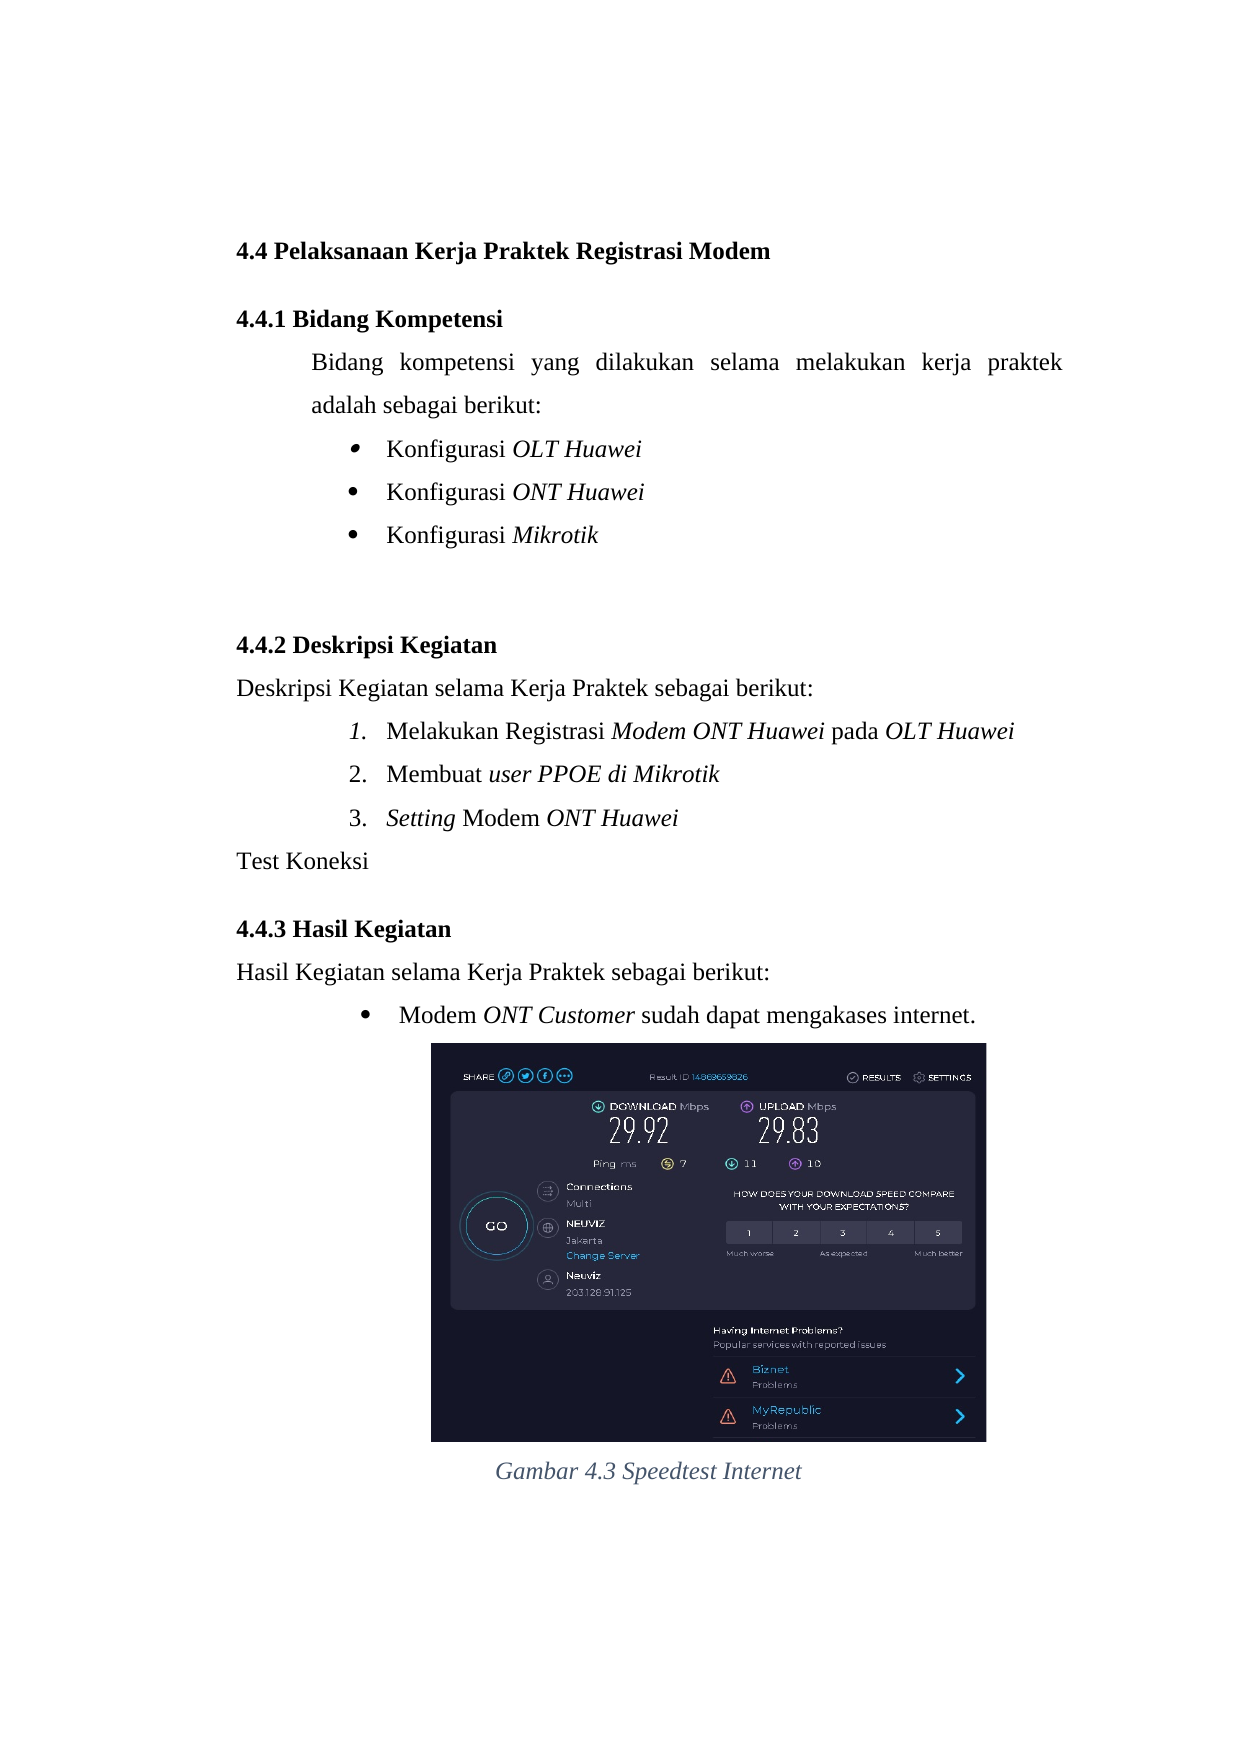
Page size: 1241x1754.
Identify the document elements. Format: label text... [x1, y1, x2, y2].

text Deskripsi Kegiatan selama Kerja Praktek sebagai berikut: [236, 673, 1063, 702]
list Konfigurasi Mikrotik [349, 520, 1063, 549]
text Bidang kompetensi yang dilakukan selama melakukan kerja praktek adalah sebagai berikut: [311, 347, 1063, 419]
text Gambar 4.3 Speedtest Internet [236, 1456, 1063, 1485]
list Konfigurasi OLT Huawei [349, 434, 1063, 462]
text Hasil Kegiatan selama Kerja Praktek sebagai berikut: [236, 957, 1063, 986]
list Membuat user PPOE di Mikrotik [349, 759, 1063, 788]
text Test Koneksi [236, 846, 1063, 874]
subtitle 4.4.1 Bidang Kompetensi [236, 304, 1063, 333]
subtitle 4.4 Pelaksanaan Kerja Praktek Registrasi Modem [236, 236, 1063, 265]
subtitle 4.4.3 Hasil Kegiatan [236, 914, 1063, 943]
list Modem ONT Customer sudah dapat mengakases internet. [361, 1000, 1063, 1029]
list Konfigurasi ONT Huawei [349, 477, 1063, 506]
picture [431, 1043, 987, 1442]
list Melakukan Registrasi Modem ONT Huawei pada OLT Huawei [349, 716, 1063, 745]
list Setting Modem ONT Huawei [349, 803, 1063, 831]
subtitle 4.4.2 Deskripsi Kegiatan [236, 630, 1063, 659]
